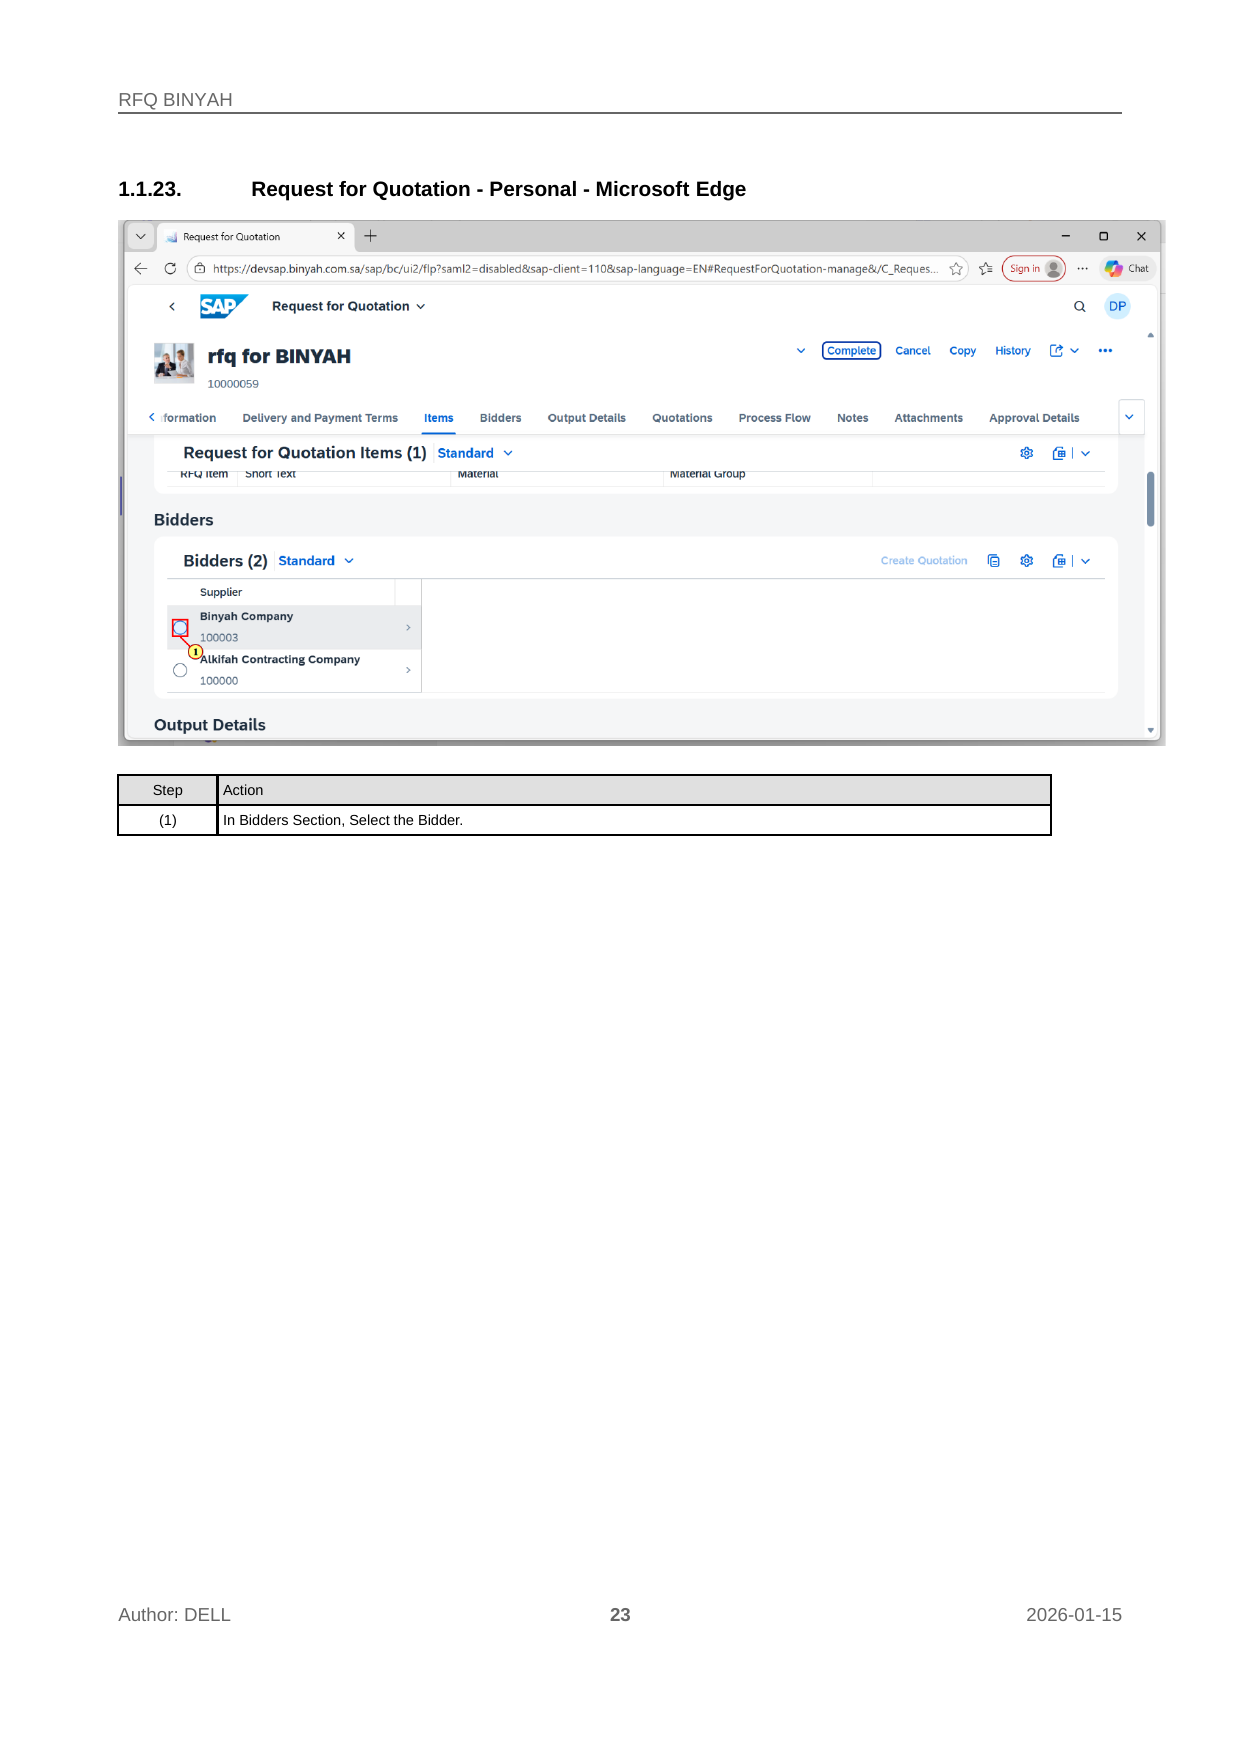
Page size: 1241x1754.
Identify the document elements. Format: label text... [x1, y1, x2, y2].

table_cell (1) [119, 806, 216, 834]
table_header Action [219, 776, 1050, 804]
table_header Step [119, 776, 216, 804]
text Request for Quotation - Personal - Microsoft​ Edge [118, 177, 1122, 201]
picture [118, 220, 1166, 746]
table_cell In Bidders Section, Select the Bidder. [219, 806, 1050, 834]
